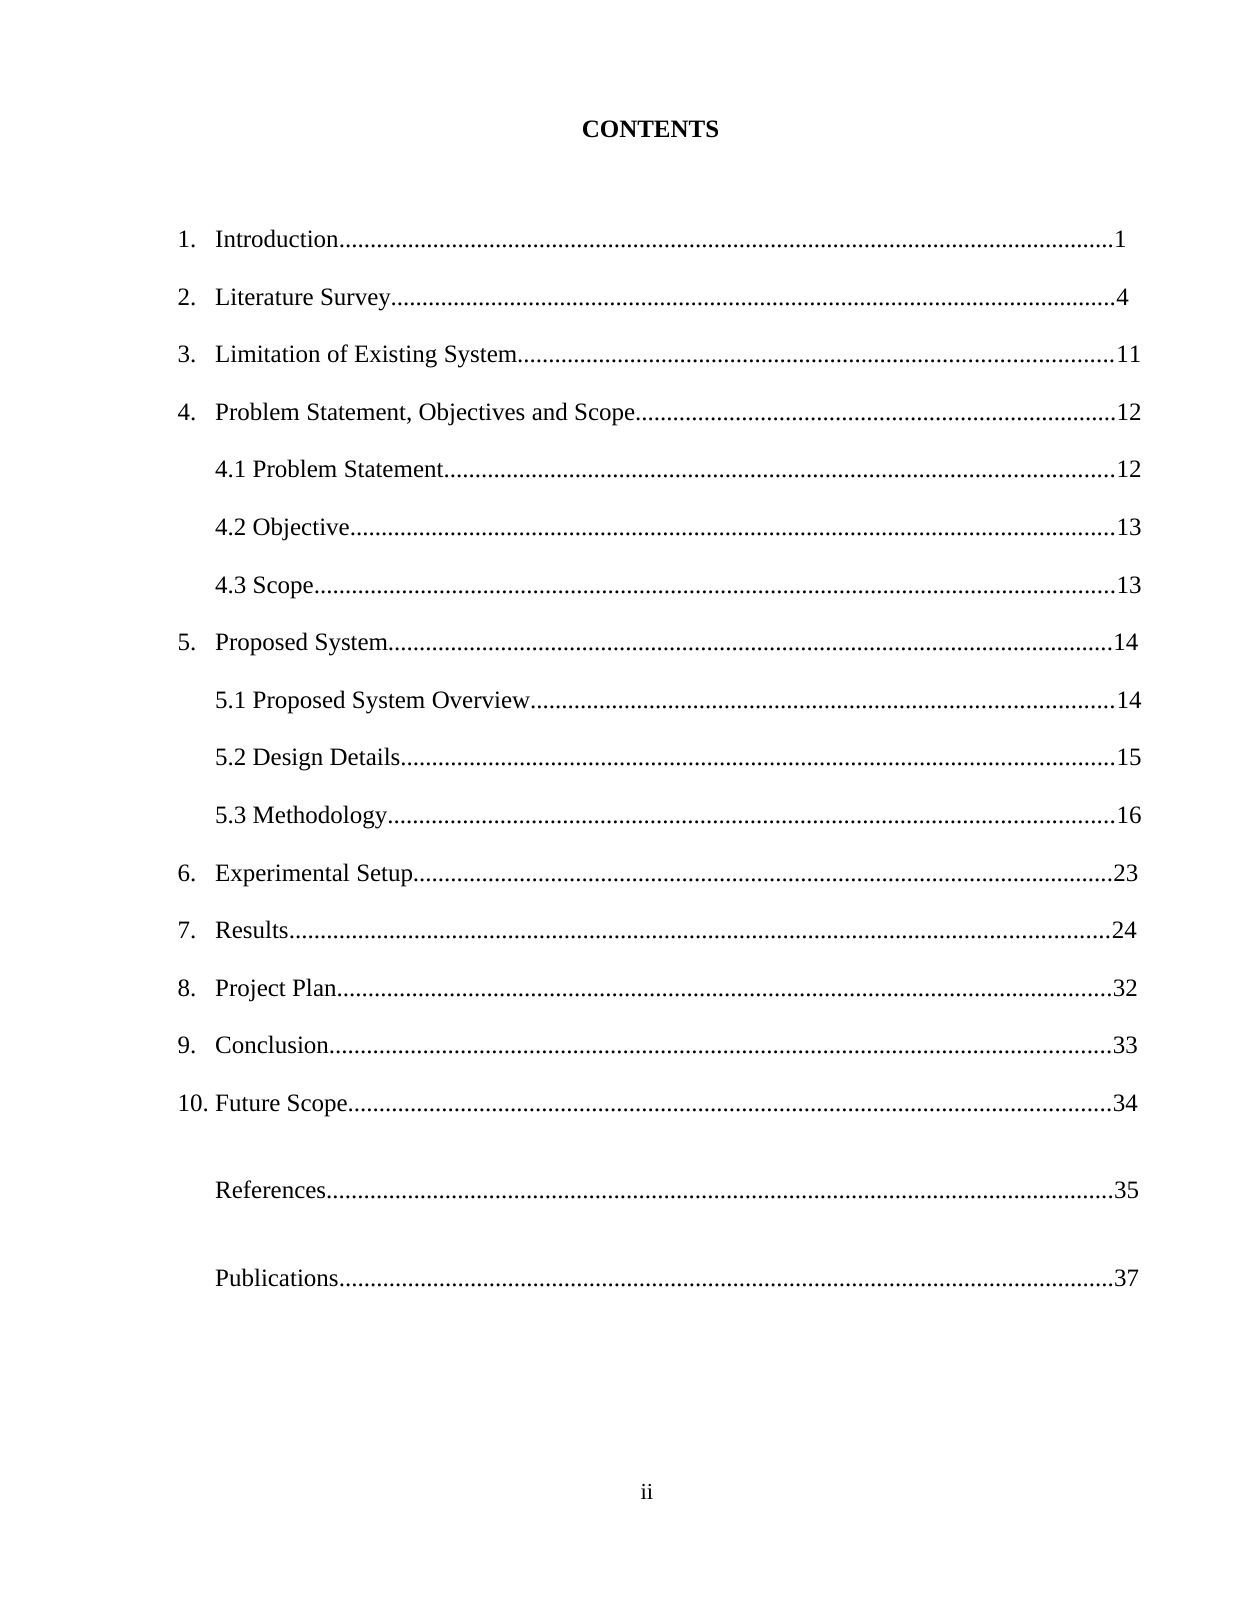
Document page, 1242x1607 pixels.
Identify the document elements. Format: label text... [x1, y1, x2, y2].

text CONTENTS [224, 114, 1077, 143]
